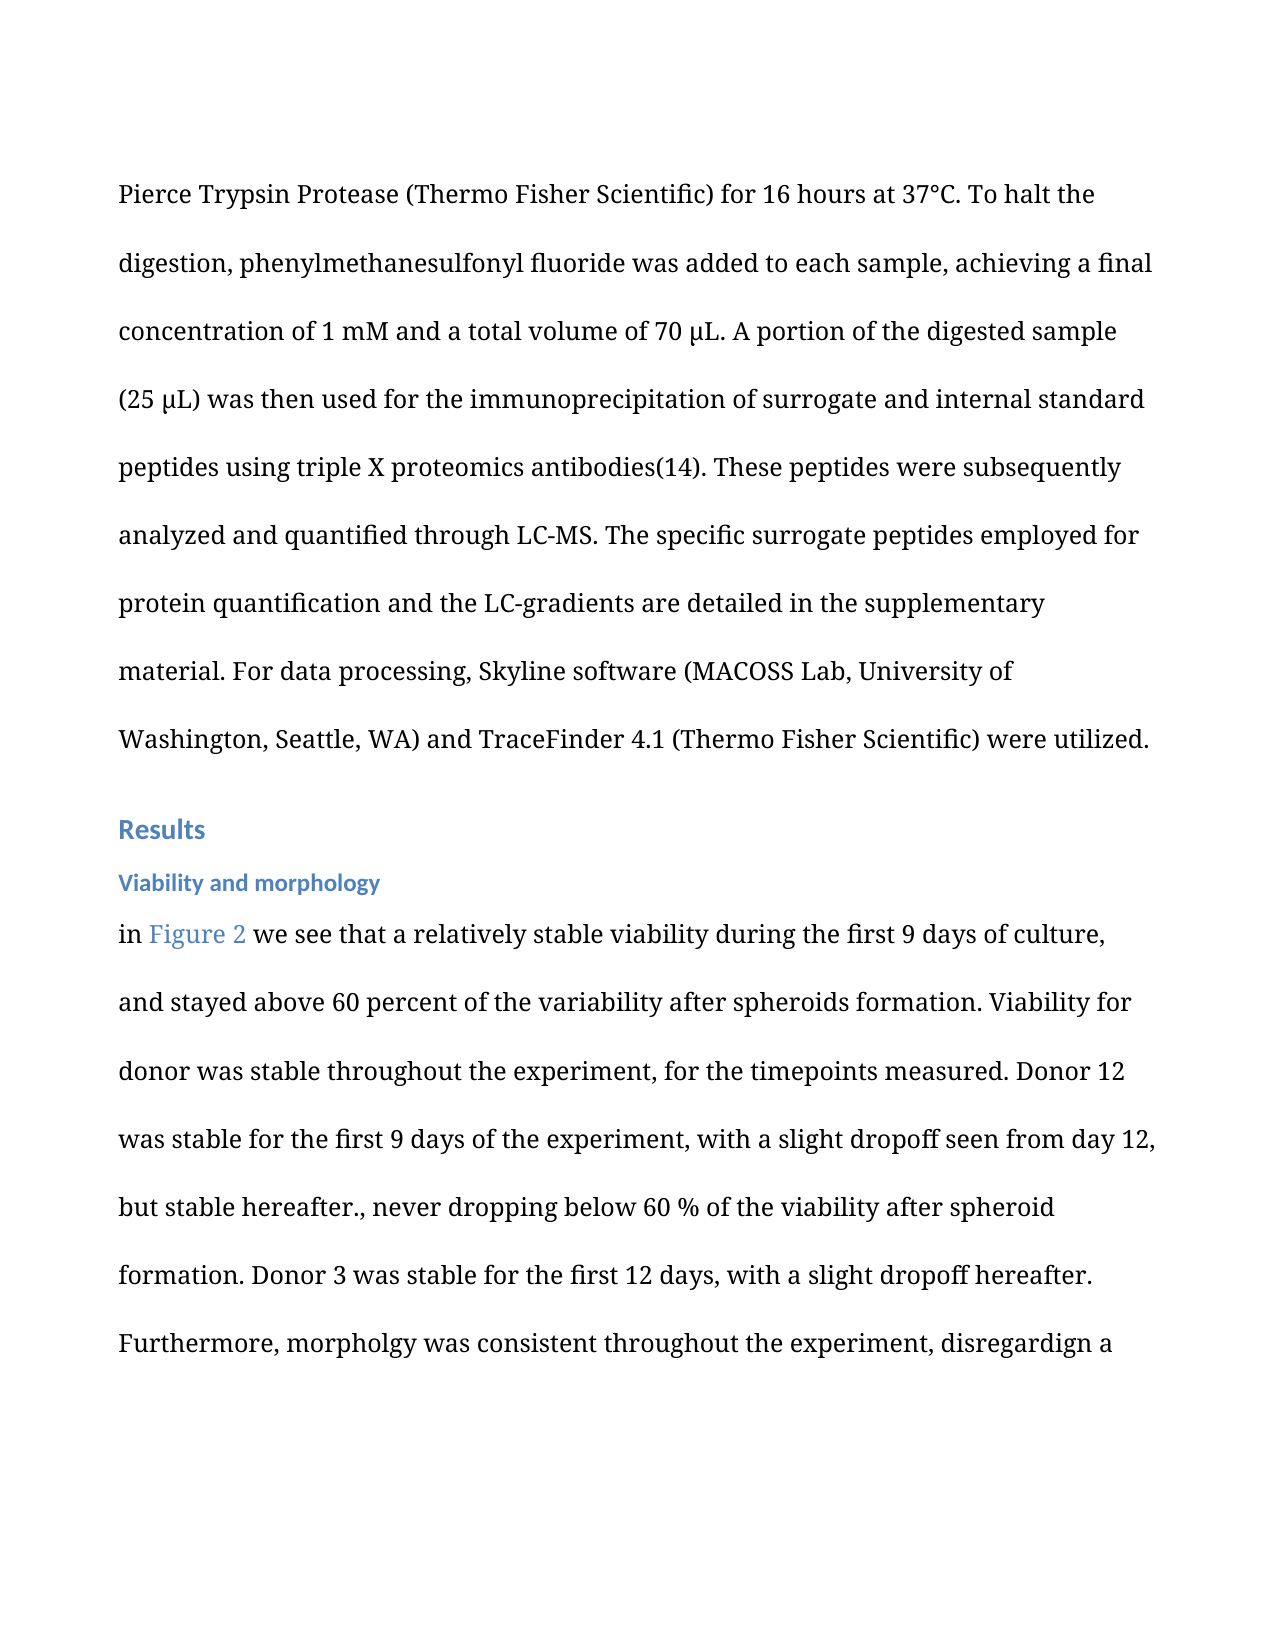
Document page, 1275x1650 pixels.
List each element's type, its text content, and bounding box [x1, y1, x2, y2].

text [118, 917, 1157, 1360]
subtitle Viability and morphology [118, 868, 1157, 898]
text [118, 177, 1157, 756]
subtitle Results [118, 811, 1157, 847]
